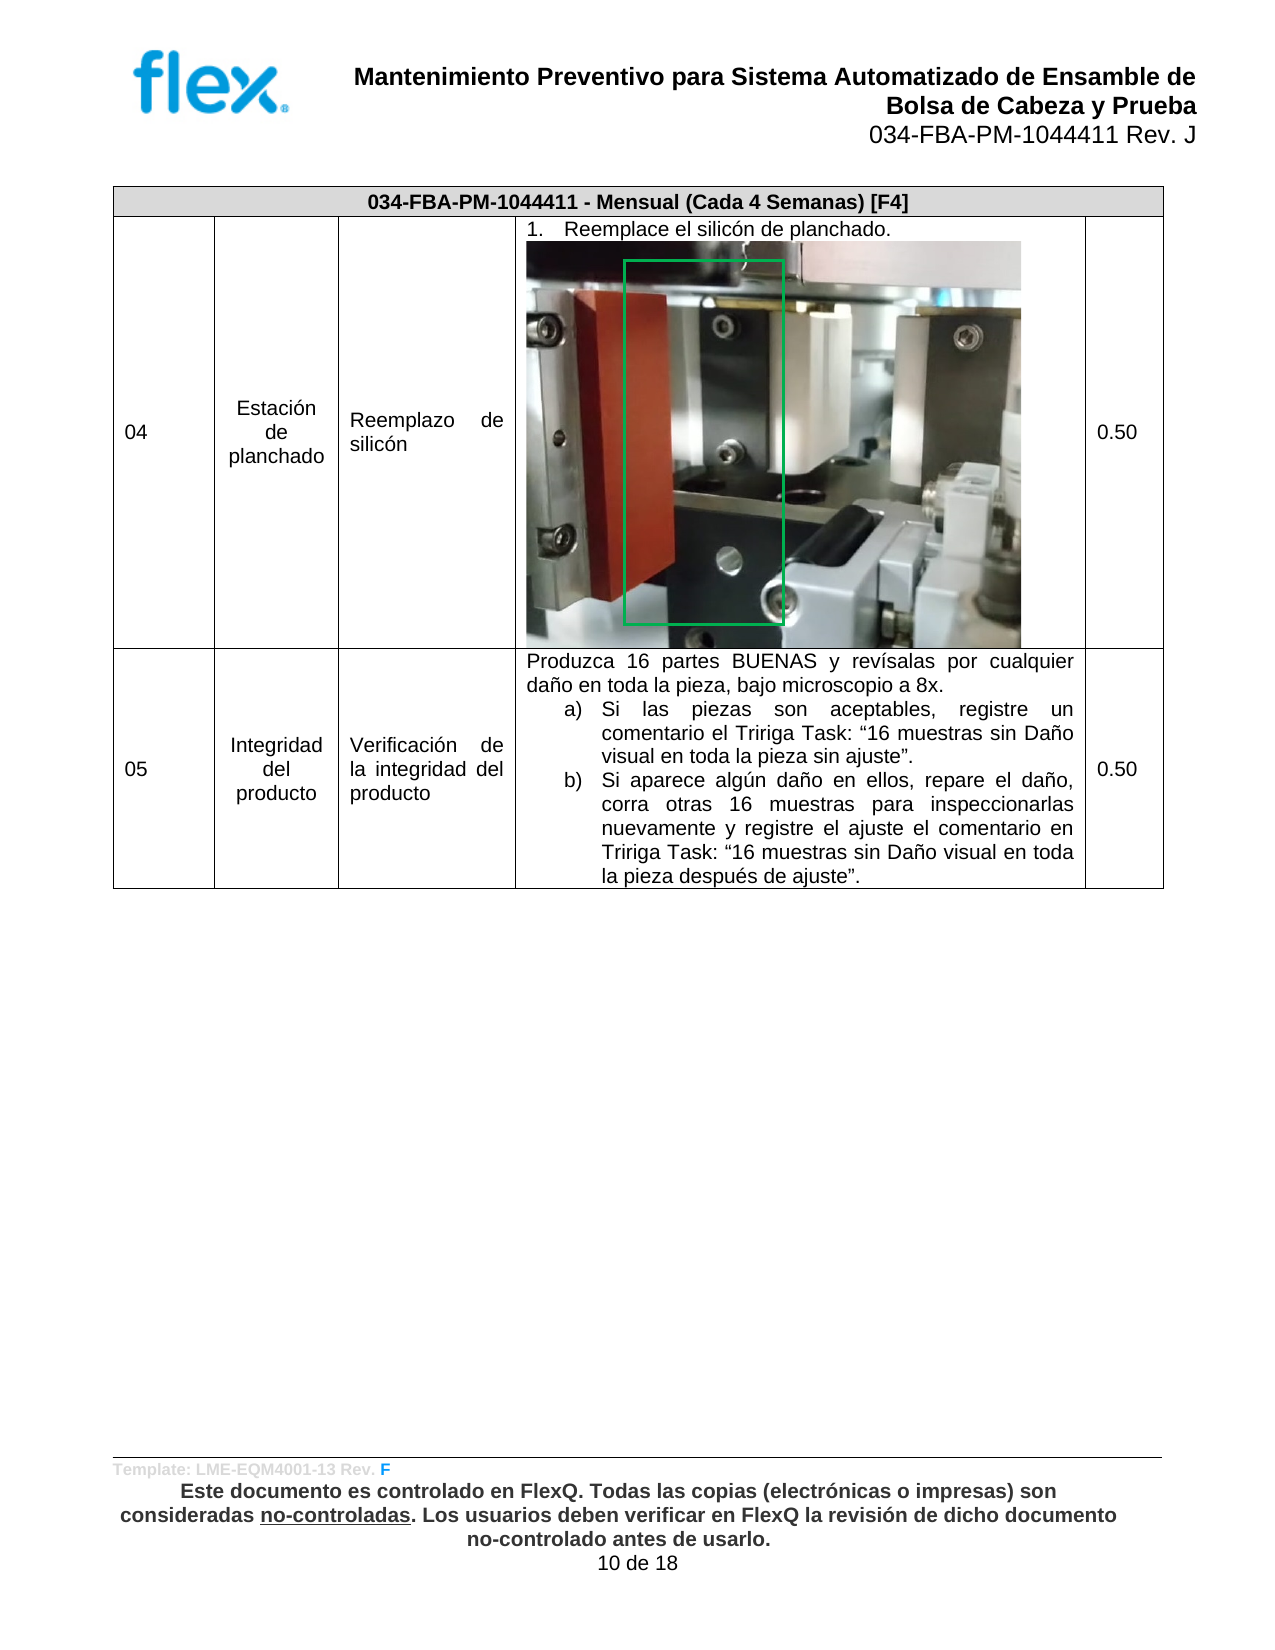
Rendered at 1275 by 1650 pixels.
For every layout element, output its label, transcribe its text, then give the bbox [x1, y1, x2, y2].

table_cell Estación de planchado [215, 217, 338, 647]
table_cell Integridad del producto [215, 649, 338, 888]
table_cell 0.50 [1086, 217, 1163, 647]
table_header 034-FBA-PM-1044411 - Mensual (Cada 4 Semanas) [F4] [114, 187, 1163, 216]
picture [526, 241, 1022, 648]
table_cell 05 [114, 649, 214, 888]
picture [112, 26, 303, 126]
table_cell Reemplazo de silicón [339, 217, 515, 647]
table_cell 04 [114, 217, 214, 647]
table_cell Verificación de la integridad del producto [339, 649, 515, 888]
table_cell 0.50 [1086, 649, 1163, 888]
table_cell Reemplace el silicón de planchado. [516, 217, 1085, 647]
table_cell Produzca 16 partes BUENAS y revísalas por cualquier daño en toda la pieza, bajo microscopio a 8x. Si las piezas son aceptables, registre un comentario el Tririga Task: “16 muestras sin Daño visual en toda la pieza sin ajuste”. Si aparece algún daño en ellos, repare el daño, corra otras 16 muestras para inspeccionarlas nuevamente y registre el ajuste el comentario en Tririga Task: “16 muestras sin Daño visual en toda la pieza después de ajuste”. [516, 649, 1085, 888]
